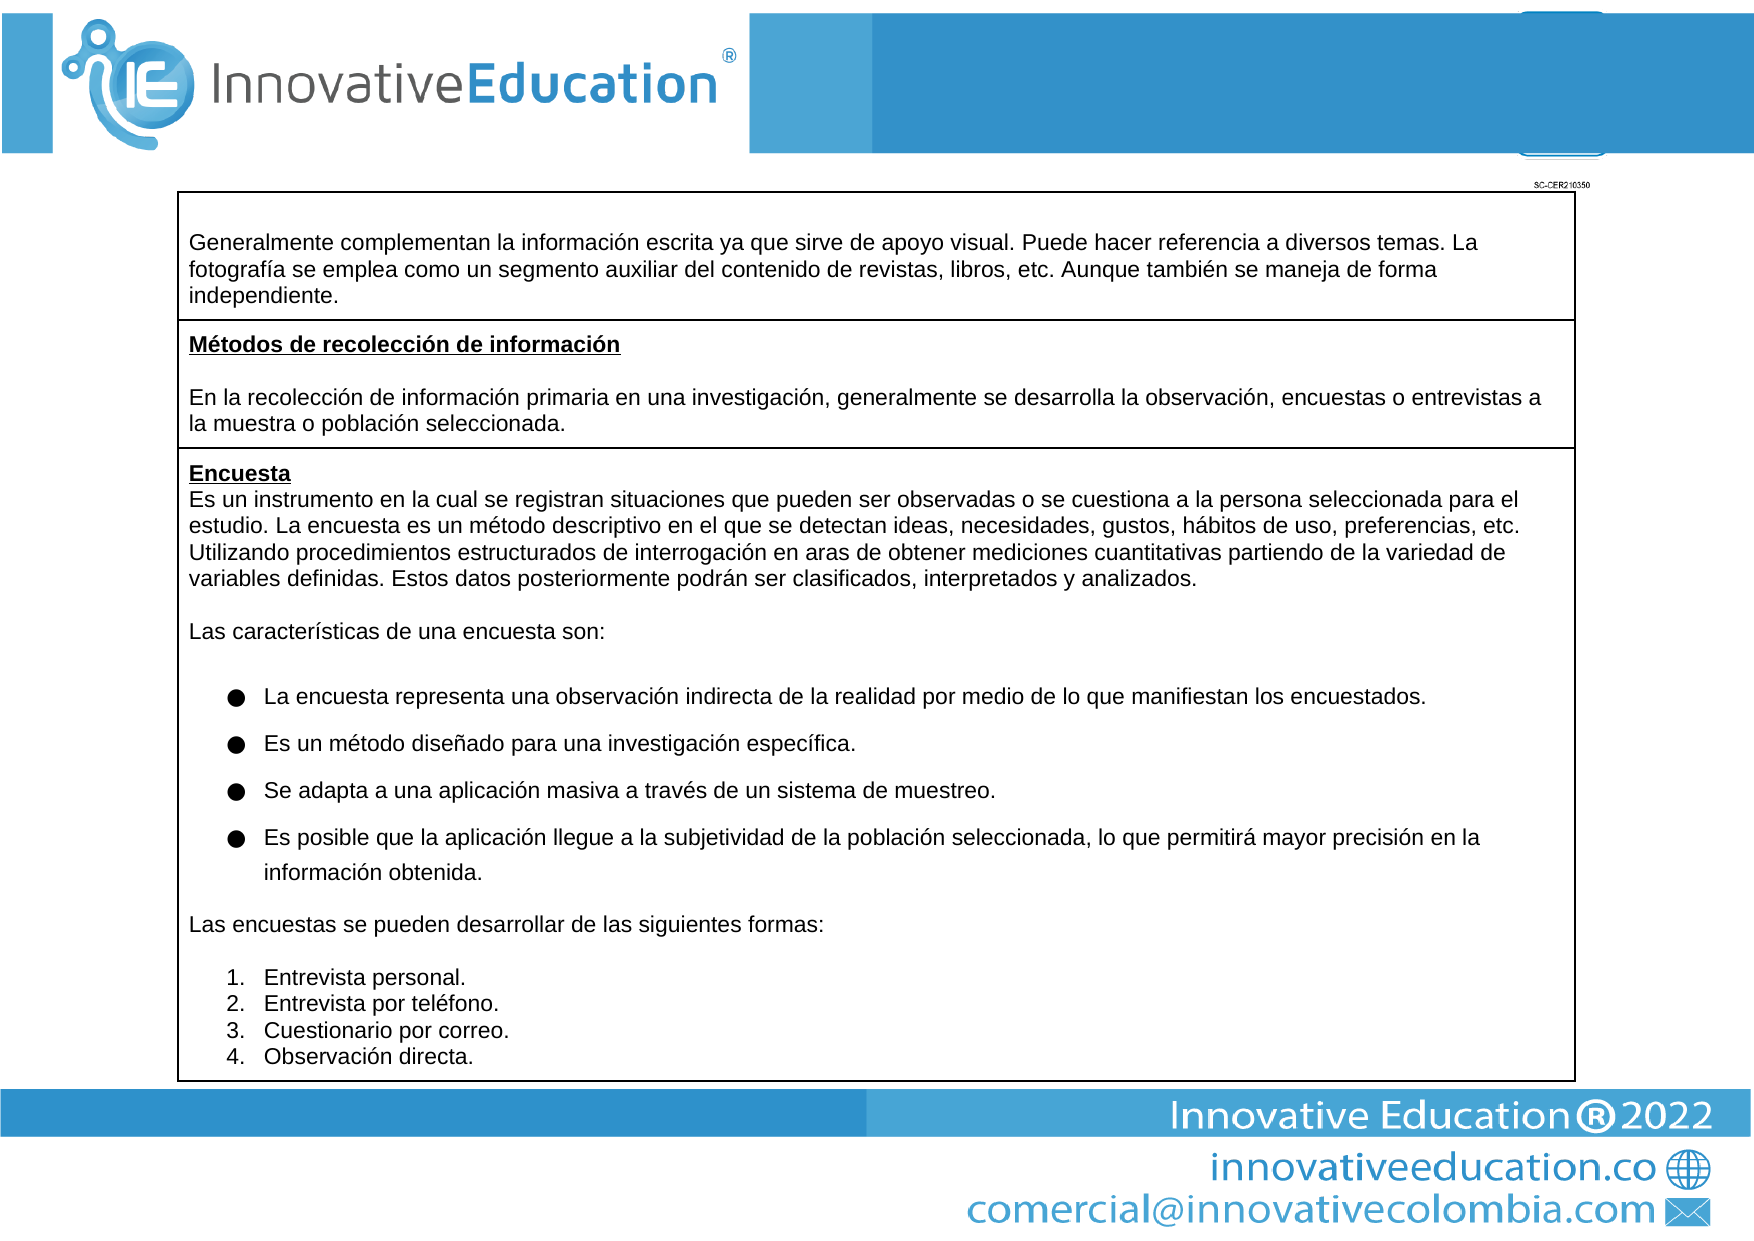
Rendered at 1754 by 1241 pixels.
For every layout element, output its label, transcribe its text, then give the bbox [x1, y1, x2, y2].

table_cell Métodos de recolección de información En la recolección de información primaria en una investigación, generalmente se desarrolla la observación, encuestas o entrevistas a la muestra o población seleccionada. [179, 321, 1574, 447]
picture [0, 1087, 1751, 1233]
picture [2, 0, 1754, 191]
